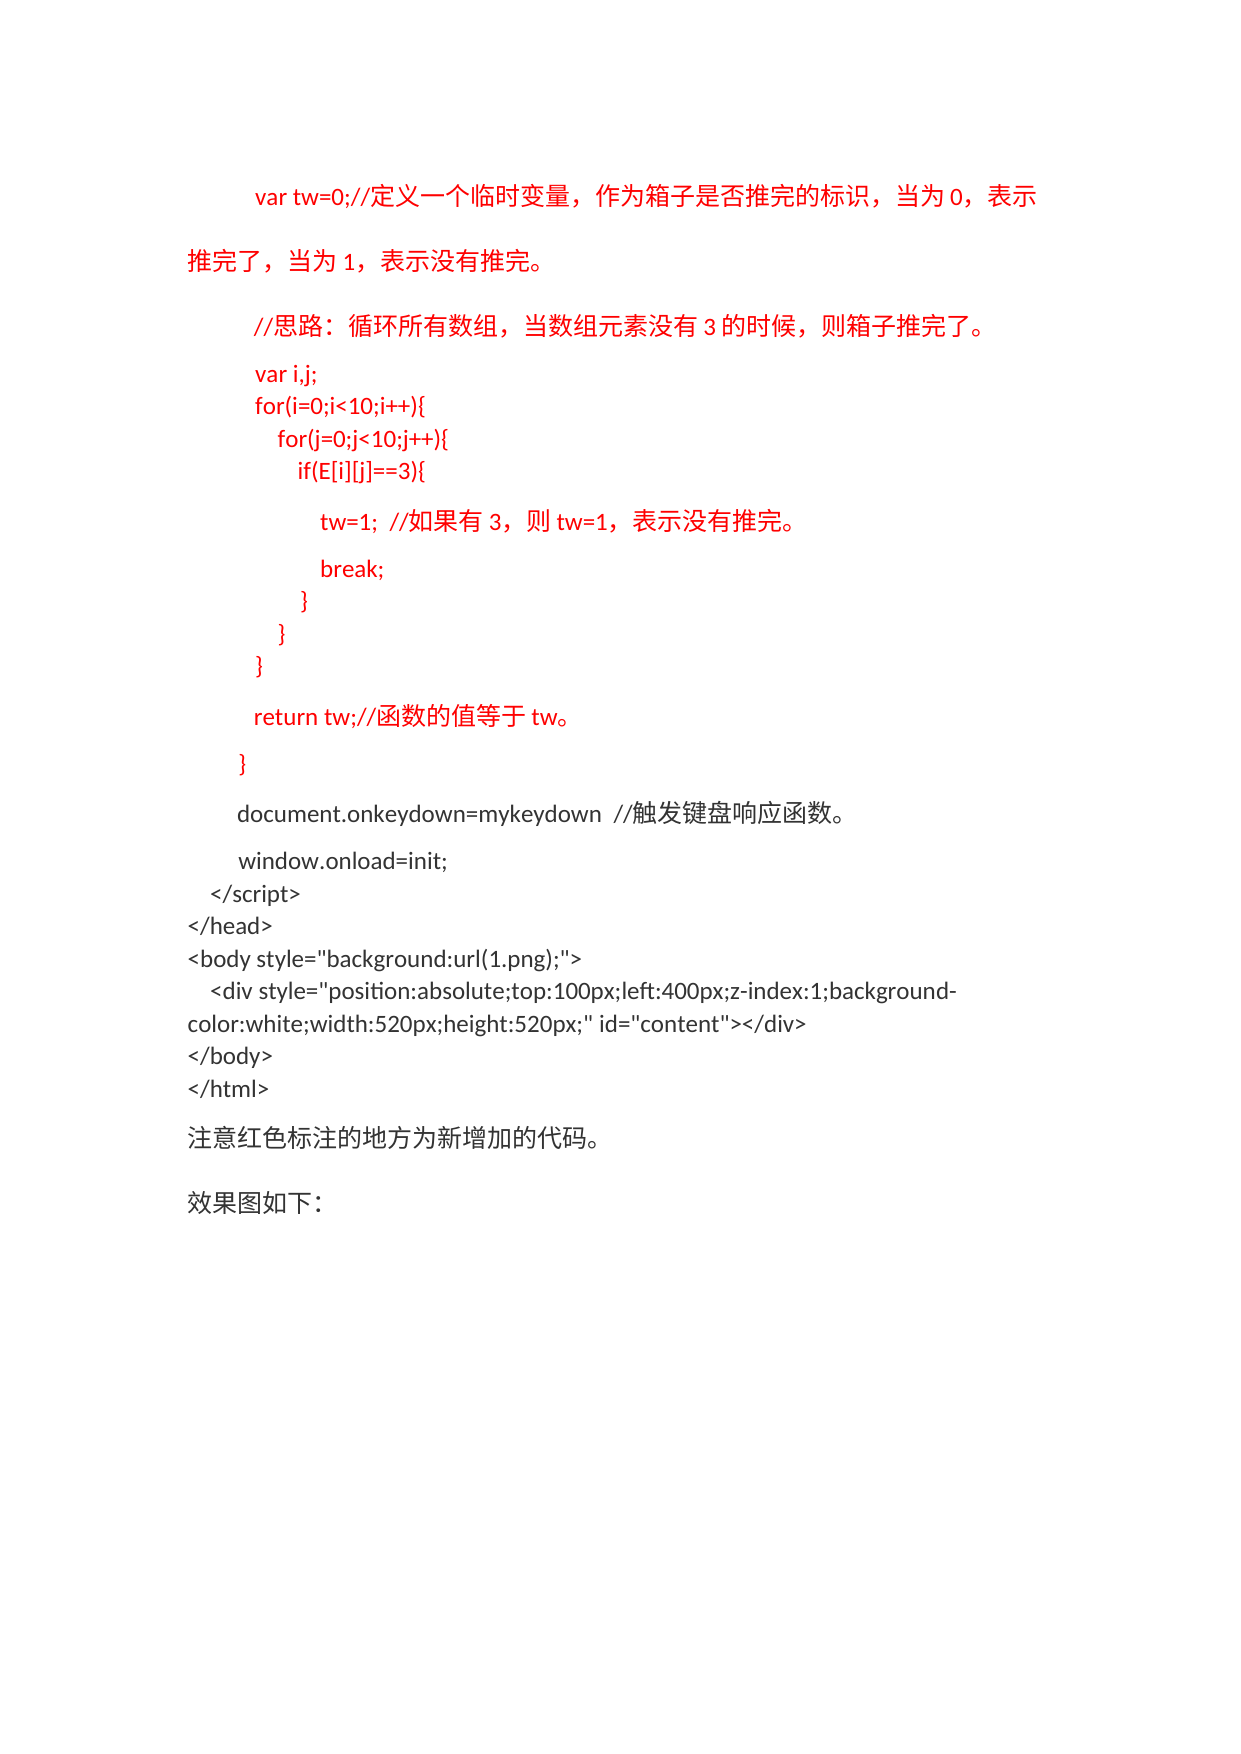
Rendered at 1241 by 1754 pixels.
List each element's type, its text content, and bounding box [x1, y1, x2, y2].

text } [187, 649, 1053, 682]
text tw=1; //如果有3，则tw=1，表示没有推完。 [187, 487, 1053, 552]
text for(j=0;j<10;j++){ [187, 422, 1053, 454]
text break; [187, 552, 1053, 584]
text } [187, 747, 1053, 779]
text //思路：循环所有数组，当数组元素没有3的时候，则箱子推完了。 [187, 292, 1053, 357]
text } [187, 584, 1053, 617]
text for(i=0;i<10;i++){ [187, 389, 1053, 422]
text window.onload=init; [187, 844, 1053, 877]
text document.onkeydown=mykeydown //触发键盘响应函数。 [187, 779, 1053, 844]
text var tw=0;//定义一个临时变量，作为箱子是否推完的标识，当为0，表示推完了，当为1，表示没有推完。 [187, 162, 1053, 292]
text } [187, 617, 1053, 649]
text var i,j; [187, 357, 1053, 389]
text return tw;//函数的值等于tw。 [187, 682, 1053, 747]
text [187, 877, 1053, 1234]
text if(E[i][j]==3){ [187, 454, 1053, 487]
